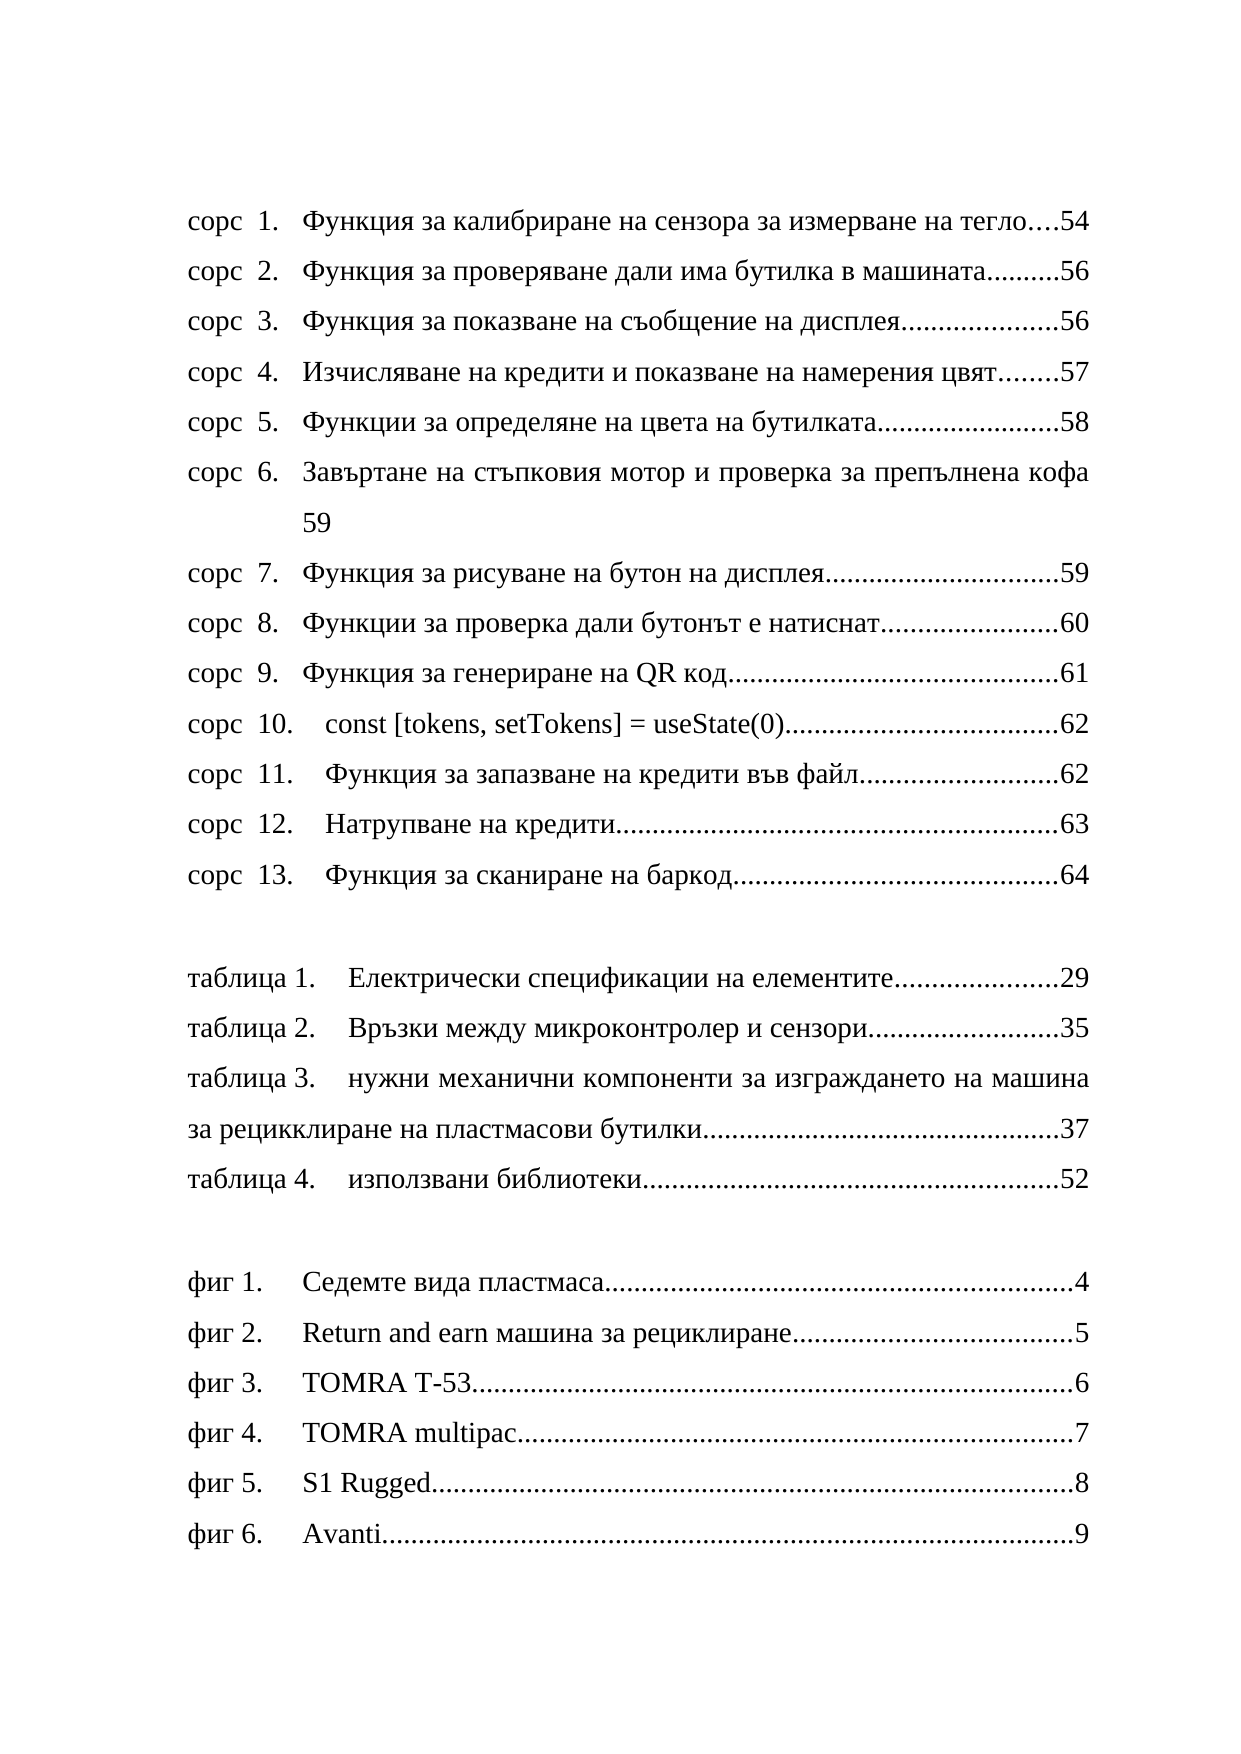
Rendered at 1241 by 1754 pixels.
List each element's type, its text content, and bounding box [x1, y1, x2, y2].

text таблица 2. Връзки между микроконтролер и сензори 35 [187, 1010, 1090, 1044]
text таблица 1. Електрически спецификации на елементите 29 [187, 960, 1090, 993]
text фиг 1. Седемте вида пластмаса 4 [187, 1264, 1090, 1298]
text фиг 4. ТOMRA multipac 7 [187, 1415, 1090, 1449]
text таблица 3. нужни механични компоненти за изграждането на машина за рецикклиране на пластмасови бутилки 37 [187, 1061, 1090, 1144]
text сорс 7. Функция за рисуване на бутон на дисплея 59 [187, 555, 1090, 588]
text сорс 5. Функции за определяне на цвета на бутилката 58 [187, 404, 1090, 438]
text фиг 3. ТOMRA T-53 6 [187, 1365, 1090, 1398]
text сорс 9. Функция за генериране на QR код 61 [187, 656, 1090, 689]
text сорс 1. Функция за калибриране на сензора за измерване на тегло 54 [187, 203, 1090, 236]
text сорс 2. Функция за проверяване дали има бутилка в машината 56 [187, 253, 1090, 287]
text сорс 3. Функция за показване на съобщение на дисплея 56 [187, 303, 1090, 337]
text фиг 6. Avanti 9 [187, 1516, 1090, 1549]
text сорс 4. Изчисляване на кредити и показване на намерения цвят 57 [187, 354, 1090, 387]
text сорс 11. Функция за запазване на кредити във файл 62 [187, 756, 1090, 790]
text таблица 4. използвани библиотеки 52 [187, 1161, 1090, 1195]
text сорс 13. Функция за сканиране на баркод 64 [187, 857, 1090, 890]
text сорс 6. Завъртане на стъпковия мотор и проверка за препълнена кофа 59 [187, 454, 1090, 538]
text фиг 2. Return and earn машина за рециклиране 5 [187, 1315, 1090, 1348]
text сорс 8. Функции за проверка дали бутонът е натиснат 60 [187, 605, 1090, 639]
text сорс 10. const [tokens, setTokens] = useState(0) 62 [187, 706, 1090, 739]
text фиг 5. S1 Rugged 8 [187, 1466, 1090, 1499]
text сорс 12. Натрупване на кредити 63 [187, 807, 1090, 840]
